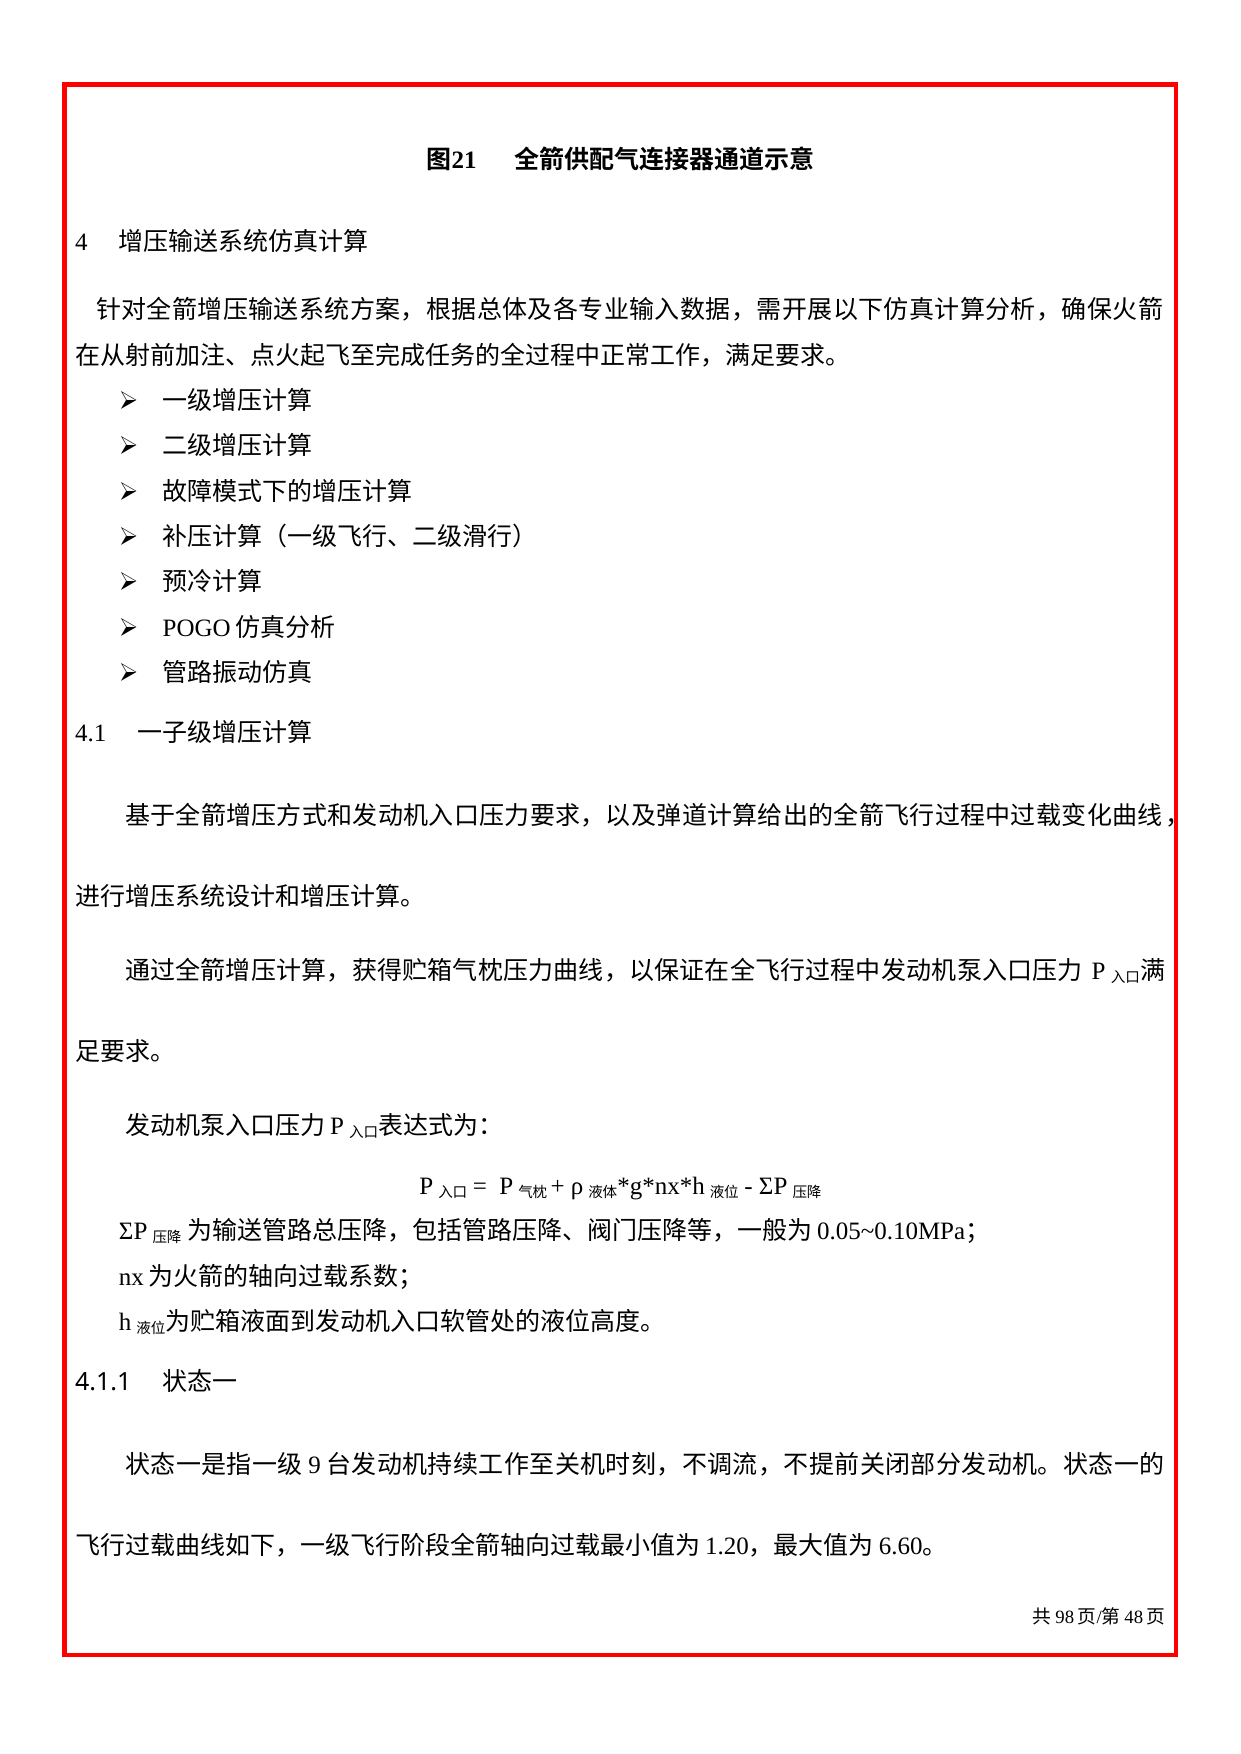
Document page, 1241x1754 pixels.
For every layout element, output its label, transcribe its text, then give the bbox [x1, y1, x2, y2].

list 一级增压计算 [119, 381, 1165, 417]
text 状态一 [75, 1347, 1165, 1412]
text 一子级增压计算 [75, 698, 1165, 763]
list 故障模式下的增压计算 [119, 471, 1165, 507]
text ΣP压降 为输送管路总压降，包括管路压降、阀门压降等，一般为0.05~0.10MPa； [75, 1211, 1165, 1247]
list 预冷计算 [119, 562, 1165, 598]
text h液位为贮箱液面到发动机入口软管处的液位高度。 [75, 1301, 1165, 1338]
list 管路振动仿真 [119, 652, 1165, 689]
text 全箭供配气连接器通道示意 [75, 125, 1165, 190]
text 基于全箭增压方式和发动机入口压力要求，以及弹道计算给出的全箭飞行过程中过载变化曲线，进行增压系统设计和增压计算。 [75, 781, 1165, 927]
text 增压输送系统仿真计算 [75, 207, 1165, 272]
text 状态一是指一级9台发动机持续工作至关机时刻，不调流，不提前关闭部分发动机。状态一的飞行过载曲线如下，一级飞行阶段全箭轴向过载最小值为1.20，最大值为6.60。 [75, 1430, 1165, 1576]
list POGO仿真分析 [119, 607, 1165, 643]
text 通过全箭增压计算，获得贮箱气枕压力曲线，以保证在全飞行过程中发动机泵入口压力P入口满足要求。 [75, 936, 1165, 1082]
list 二级增压计算 [119, 426, 1165, 462]
text 发动机泵入口压力P入口表达式为： [75, 1091, 1165, 1156]
text P入口 = P气枕 + ρ液体*g*nx*h液位 - ΣP压降 [75, 1166, 1165, 1202]
text nx为火箭的轴向过载系数； [75, 1256, 1165, 1292]
list 补压计算（一级飞行、二级滑行） [119, 516, 1165, 553]
text 针对全箭增压输送系统方案，根据总体及各专业输入数据，需开展以下仿真计算分析，确保火箭在从射前加注、点火起飞至完成任务的全过程中正常工作，满足要求。 [75, 290, 1165, 371]
